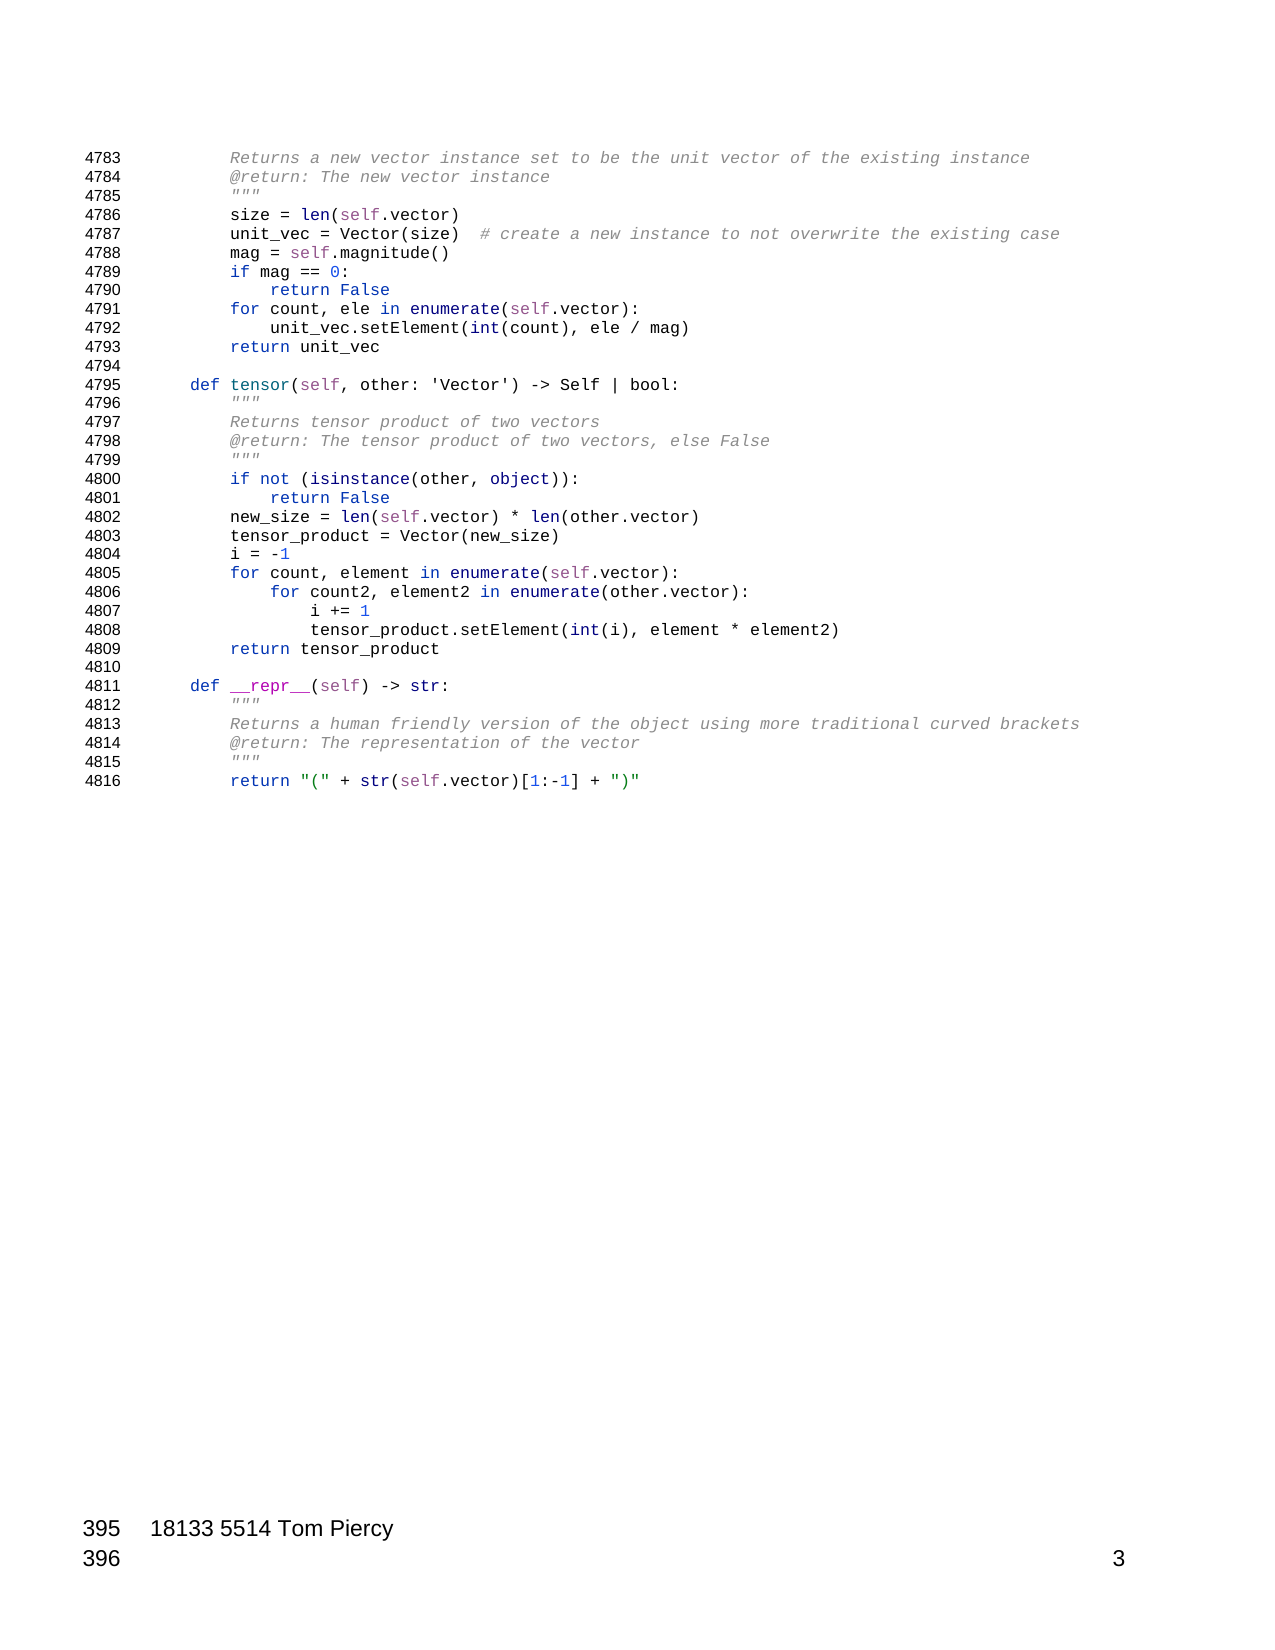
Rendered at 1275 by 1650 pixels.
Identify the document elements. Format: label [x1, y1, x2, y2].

text [150, 150, 1125, 791]
